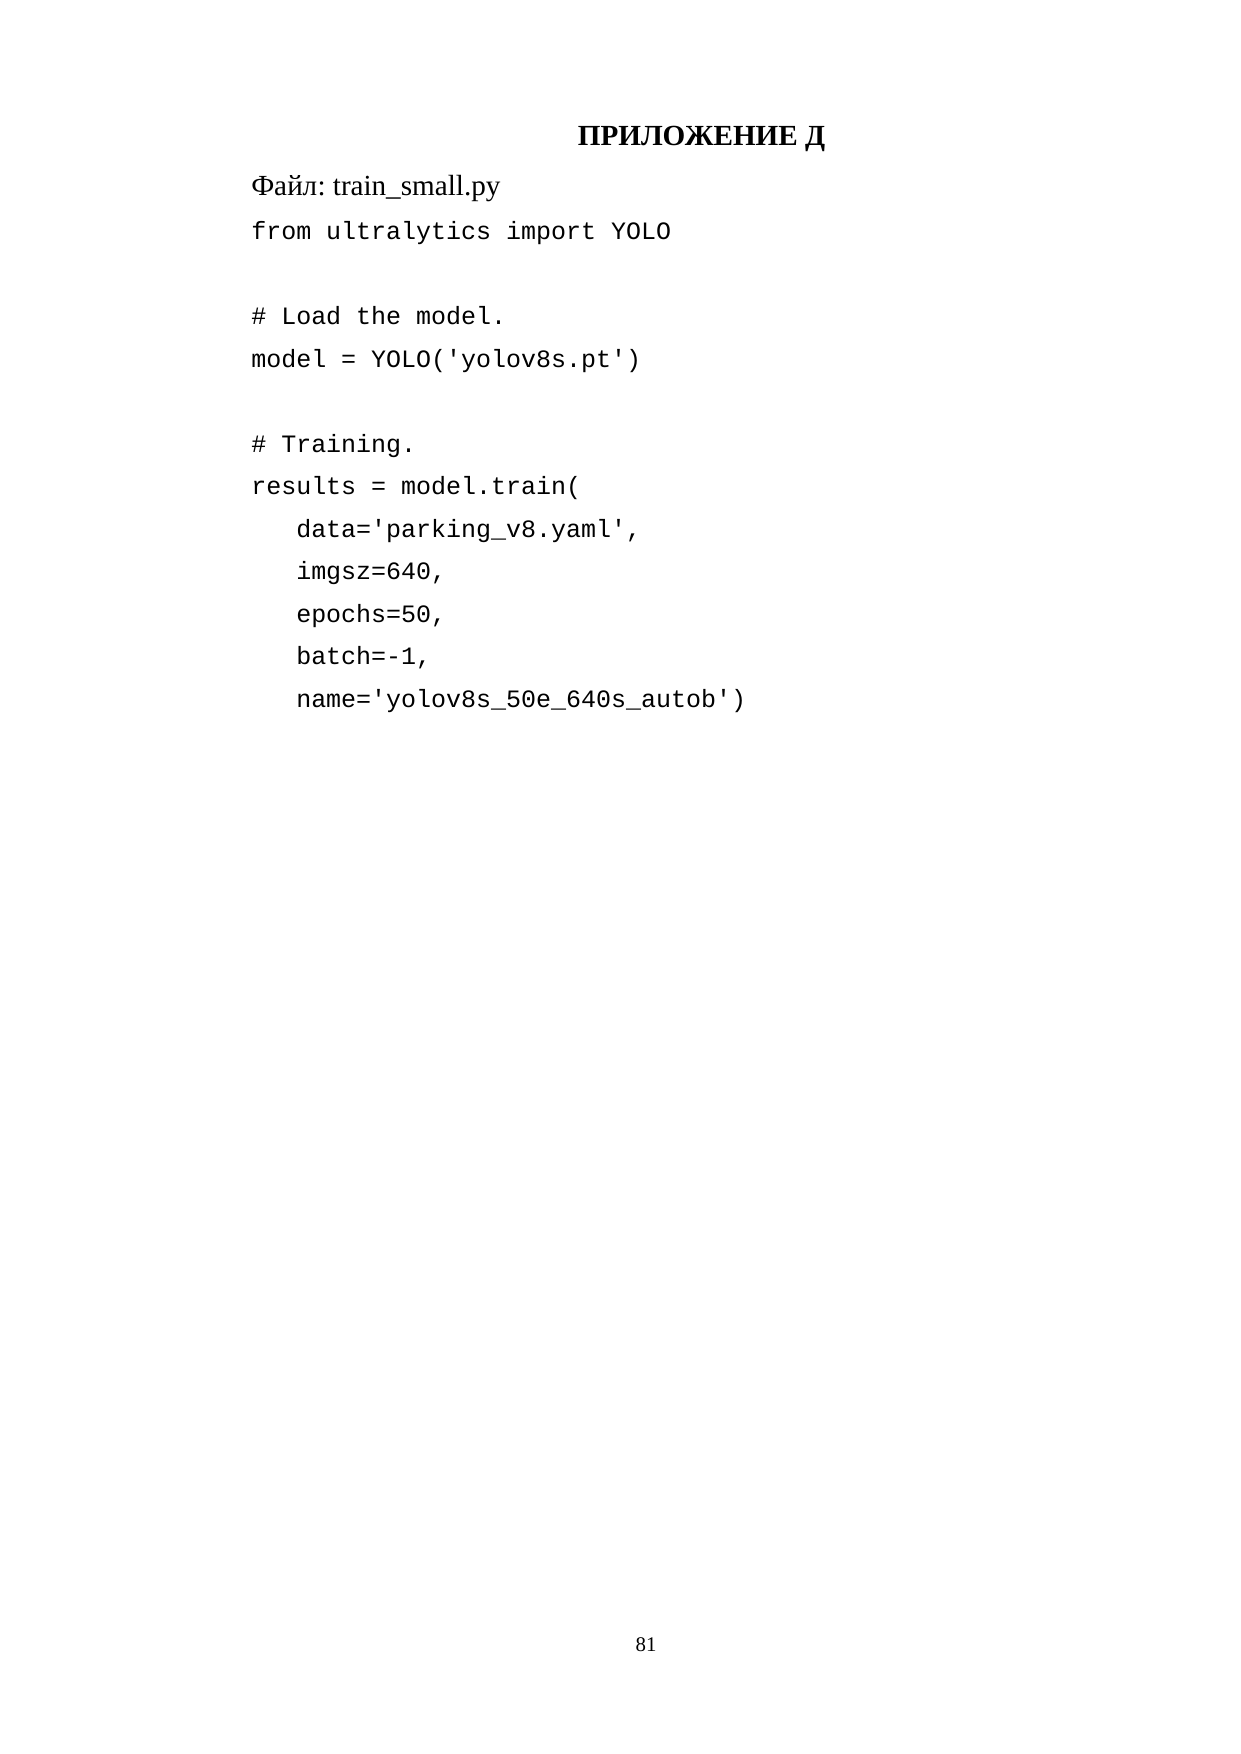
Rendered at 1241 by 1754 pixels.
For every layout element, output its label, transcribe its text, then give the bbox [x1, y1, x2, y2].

text name='yolov8s_50e_640s_autob') [177, 686, 1152, 714]
text # Training. [177, 431, 1152, 459]
text batch=-1, [177, 644, 1152, 672]
text epochs=50, [177, 601, 1152, 629]
text from ultralytics import YOLO [177, 219, 1152, 247]
text model = YOLO('yolov8s.pt') [177, 346, 1152, 374]
text imgsz=640, [177, 559, 1152, 587]
text Файл: train_small.py [177, 168, 1152, 202]
subtitle ПРИЛОЖЕНИЕ Д [251, 118, 1152, 152]
text results = model.train( [177, 474, 1152, 502]
text data='parking_v8.yaml', [177, 516, 1152, 544]
text # Load the model. [177, 304, 1152, 332]
